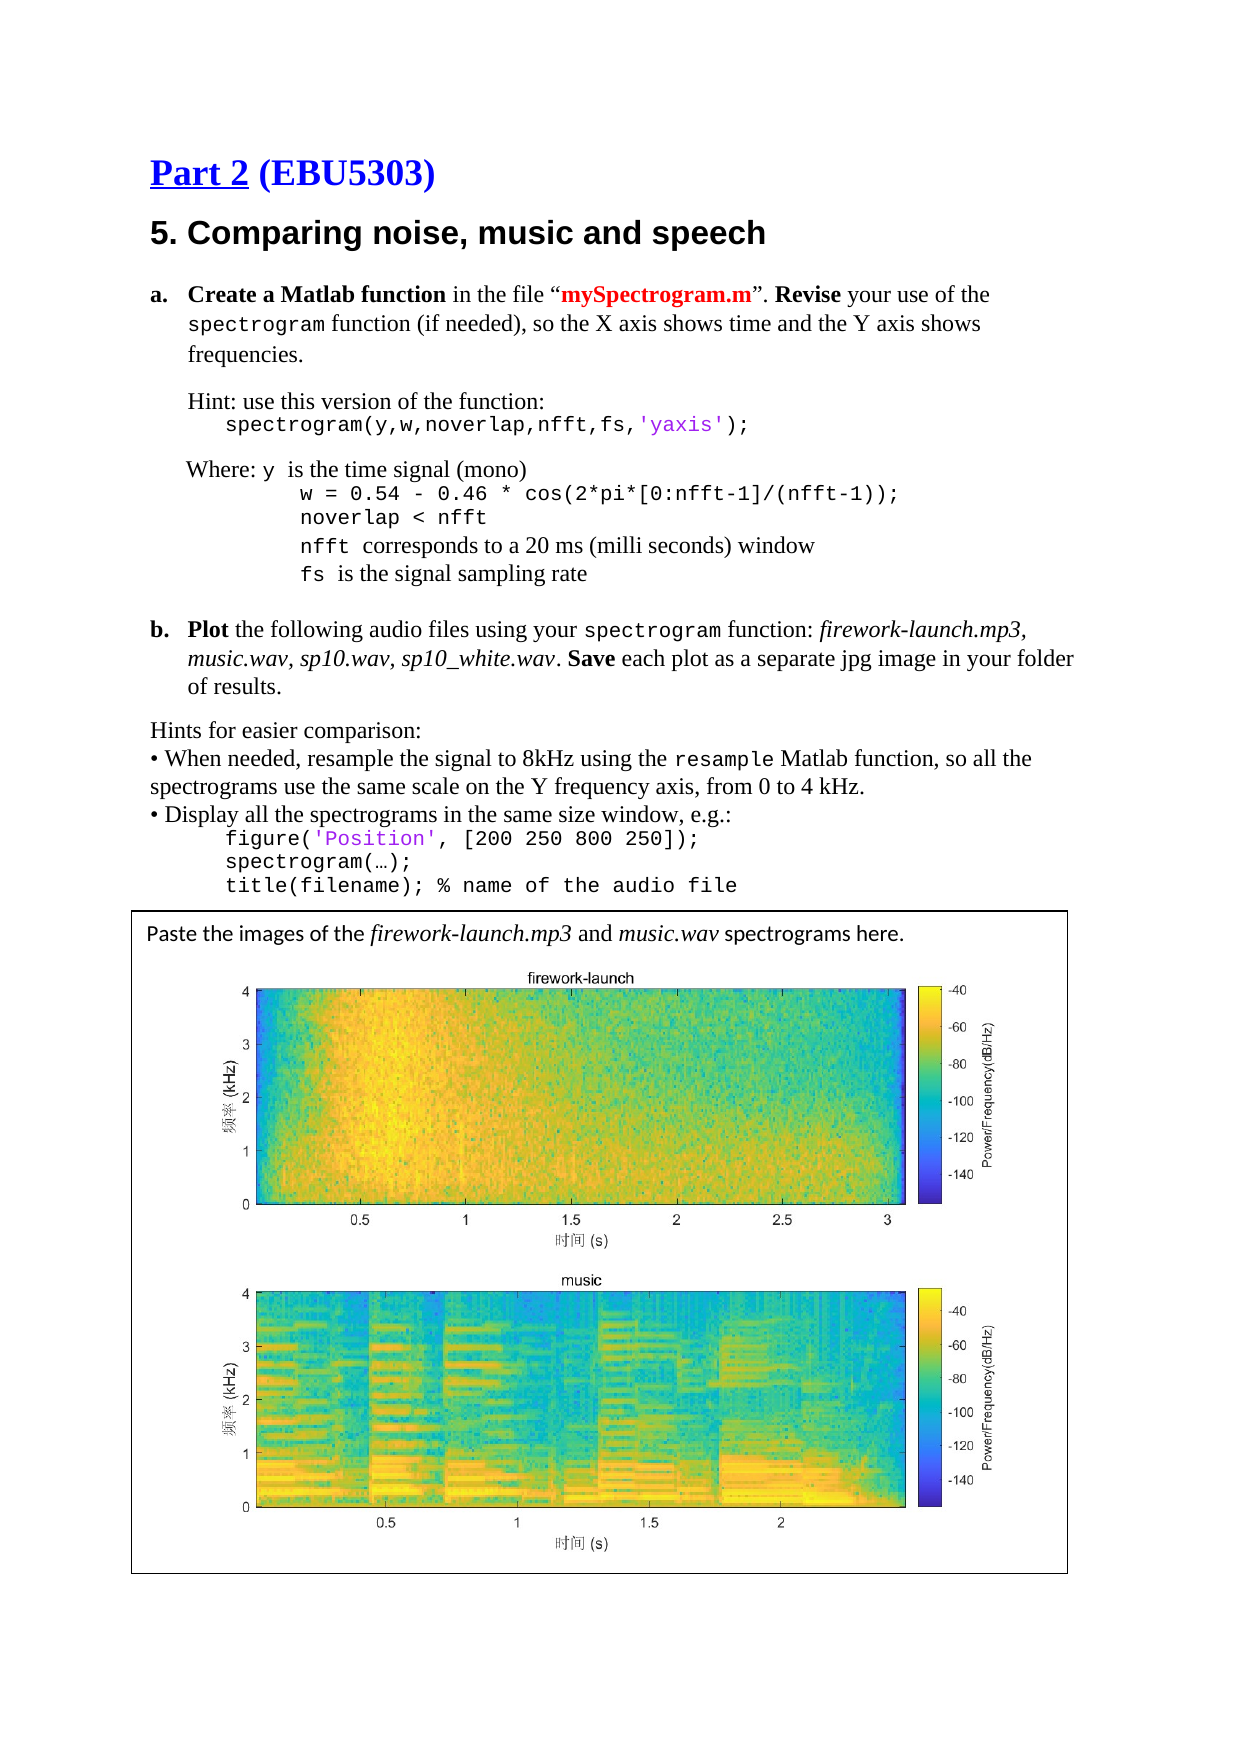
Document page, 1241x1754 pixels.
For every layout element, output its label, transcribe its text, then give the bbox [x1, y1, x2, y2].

text w = 0.54 - 0.46 * cos(2*pi*[0:nfft-1]/(nfft-1)); [225, 483, 1090, 507]
text spectrogram(y,w,noverlap,nfft,fs,'yaxis'); [150, 414, 1090, 438]
text Hints for easier comparison: [150, 716, 1090, 744]
text title(filename); % name of the audio file [150, 875, 1090, 898]
text fs is the signal sampling rate [150, 559, 1090, 588]
list Create a Matlab function in the file “mySpectrogram.m”. Revise your use of the spectrogram function (if needed), so the X axis shows time and the Y axis shows frequencies. [150, 280, 1090, 368]
text • Display all the spectrograms in the same size window, e.g.: [150, 800, 1090, 827]
list Plot the following audio files using your spectrogram function: firework-launch.mp3, music.wav, sp10.wav, sp10_white.wav. Save each plot as a separate jpg image in your folder of results. [150, 616, 1090, 699]
text figure('Position', [200 250 800 250]); [150, 827, 1090, 851]
text Part 2 (EBU5303) [150, 150, 1090, 193]
text spectrogram(…); [150, 851, 1090, 875]
picture [146, 965, 1052, 1249]
text nfft corresponds to a 20 ms (milli seconds) window [150, 531, 1090, 559]
text Where: y is the time signal (mono) [150, 455, 1090, 483]
picture [146, 1267, 1052, 1552]
text Hint: use this version of the function: [150, 387, 1090, 414]
text • When needed, resample the signal to 8kHz using the resample Matlab function, so all the spectrograms use the same scale on the Y frequency axis, from 0 to 4 kHz. [150, 744, 1090, 800]
text noverlap < nfft [150, 507, 1090, 531]
text 5. Comparing noise, music and speech [150, 213, 1090, 252]
